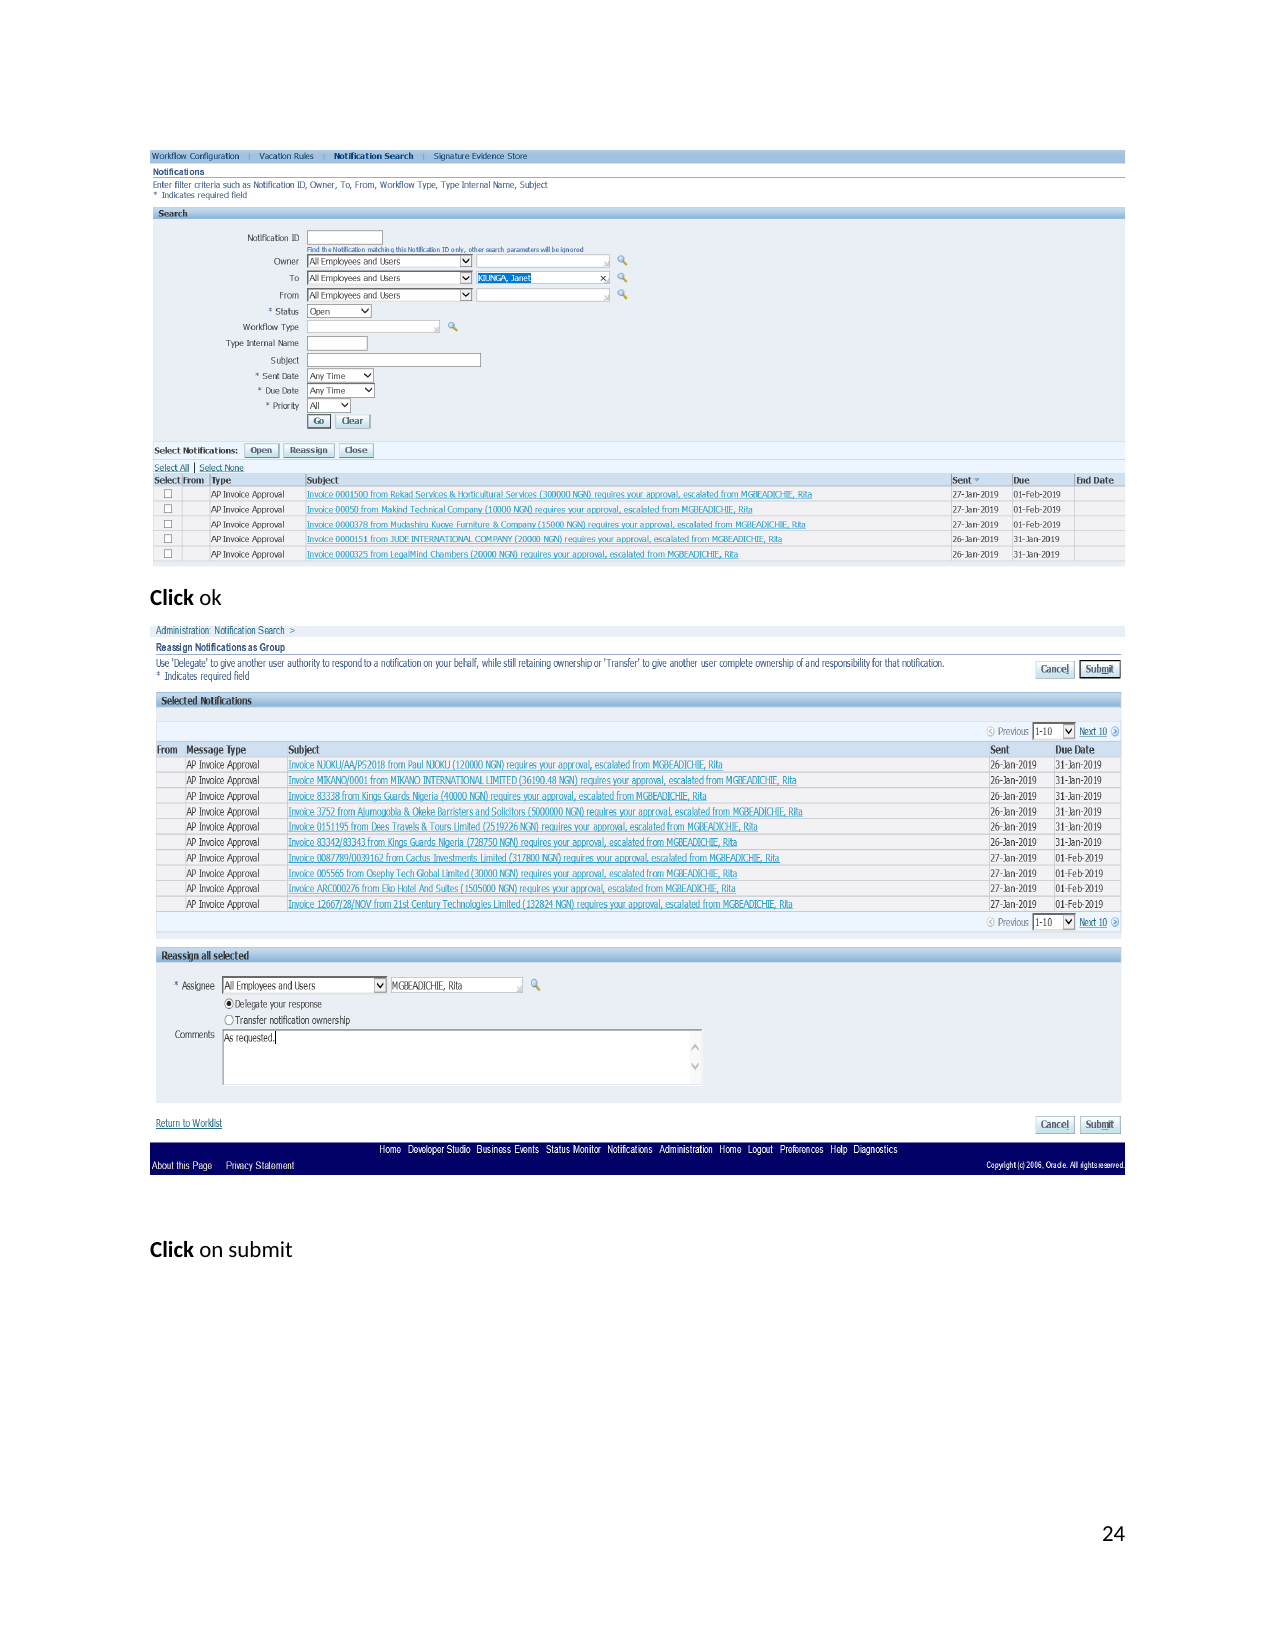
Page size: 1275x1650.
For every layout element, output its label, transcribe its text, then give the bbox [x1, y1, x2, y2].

text Click on submit [150, 1236, 1125, 1264]
text Click ok [150, 583, 1125, 612]
picture [150, 150, 1125, 569]
picture [150, 626, 1125, 1180]
